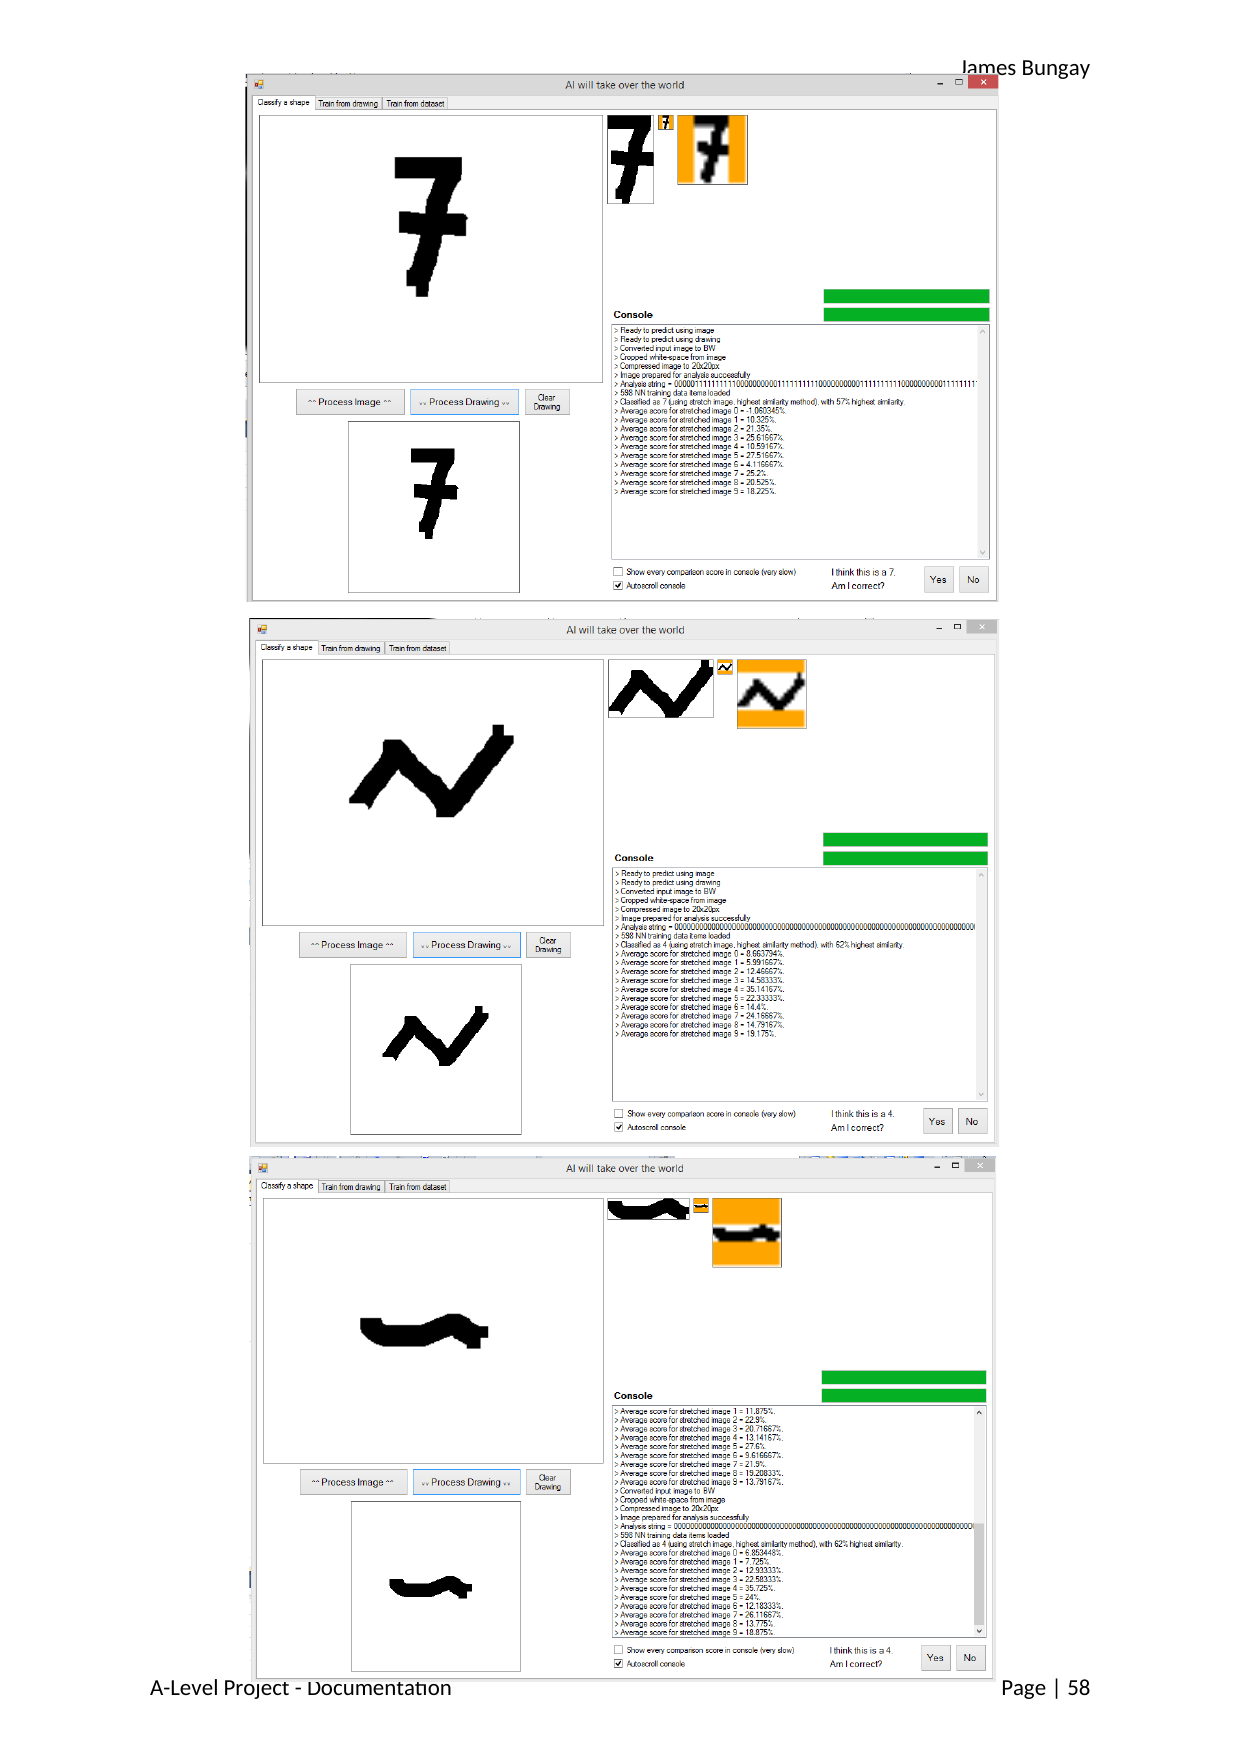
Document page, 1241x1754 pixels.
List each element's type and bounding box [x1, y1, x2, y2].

picture [245, 73, 998, 602]
picture [249, 1156, 996, 1682]
picture [249, 618, 999, 1147]
